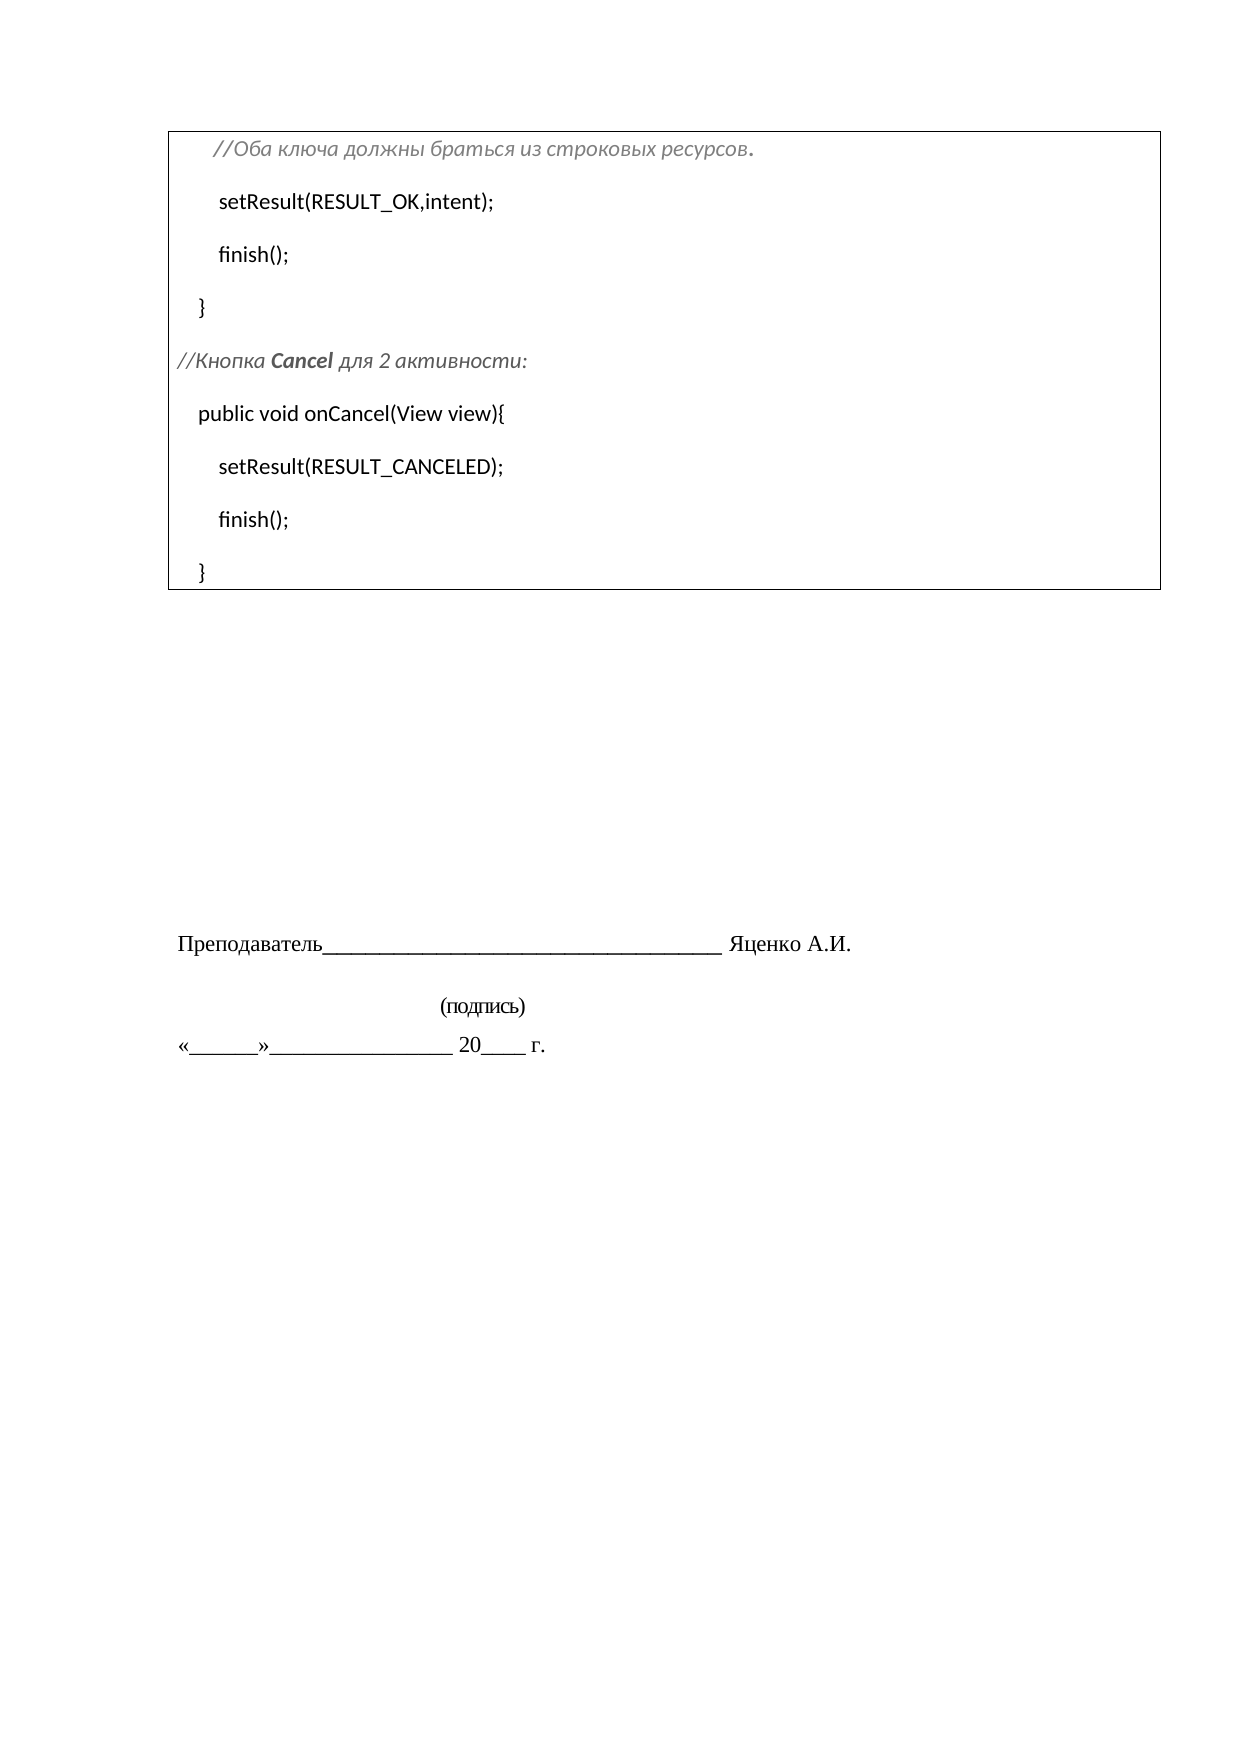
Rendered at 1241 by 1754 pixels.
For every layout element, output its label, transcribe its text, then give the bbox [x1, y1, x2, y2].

text Преподаватель Яценко А.И. [177, 930, 1152, 956]
text } [169, 555, 1160, 589]
text finish(); [169, 502, 1160, 533]
text public void onCancel(View view){ [169, 396, 1160, 427]
text //Оба ключа должны браться из строковых ресурсов. [169, 132, 1160, 162]
text setResult(RESULT_CANCELED); [169, 449, 1160, 481]
text } [169, 290, 1160, 321]
text //Кнопка Cancel для 2 активности: [169, 343, 1160, 374]
text finish(); [169, 237, 1160, 268]
text setResult(RESULT_OK,intent); [169, 184, 1160, 215]
text (подпись) «______»________________ 20____ г. [178, 982, 864, 1060]
